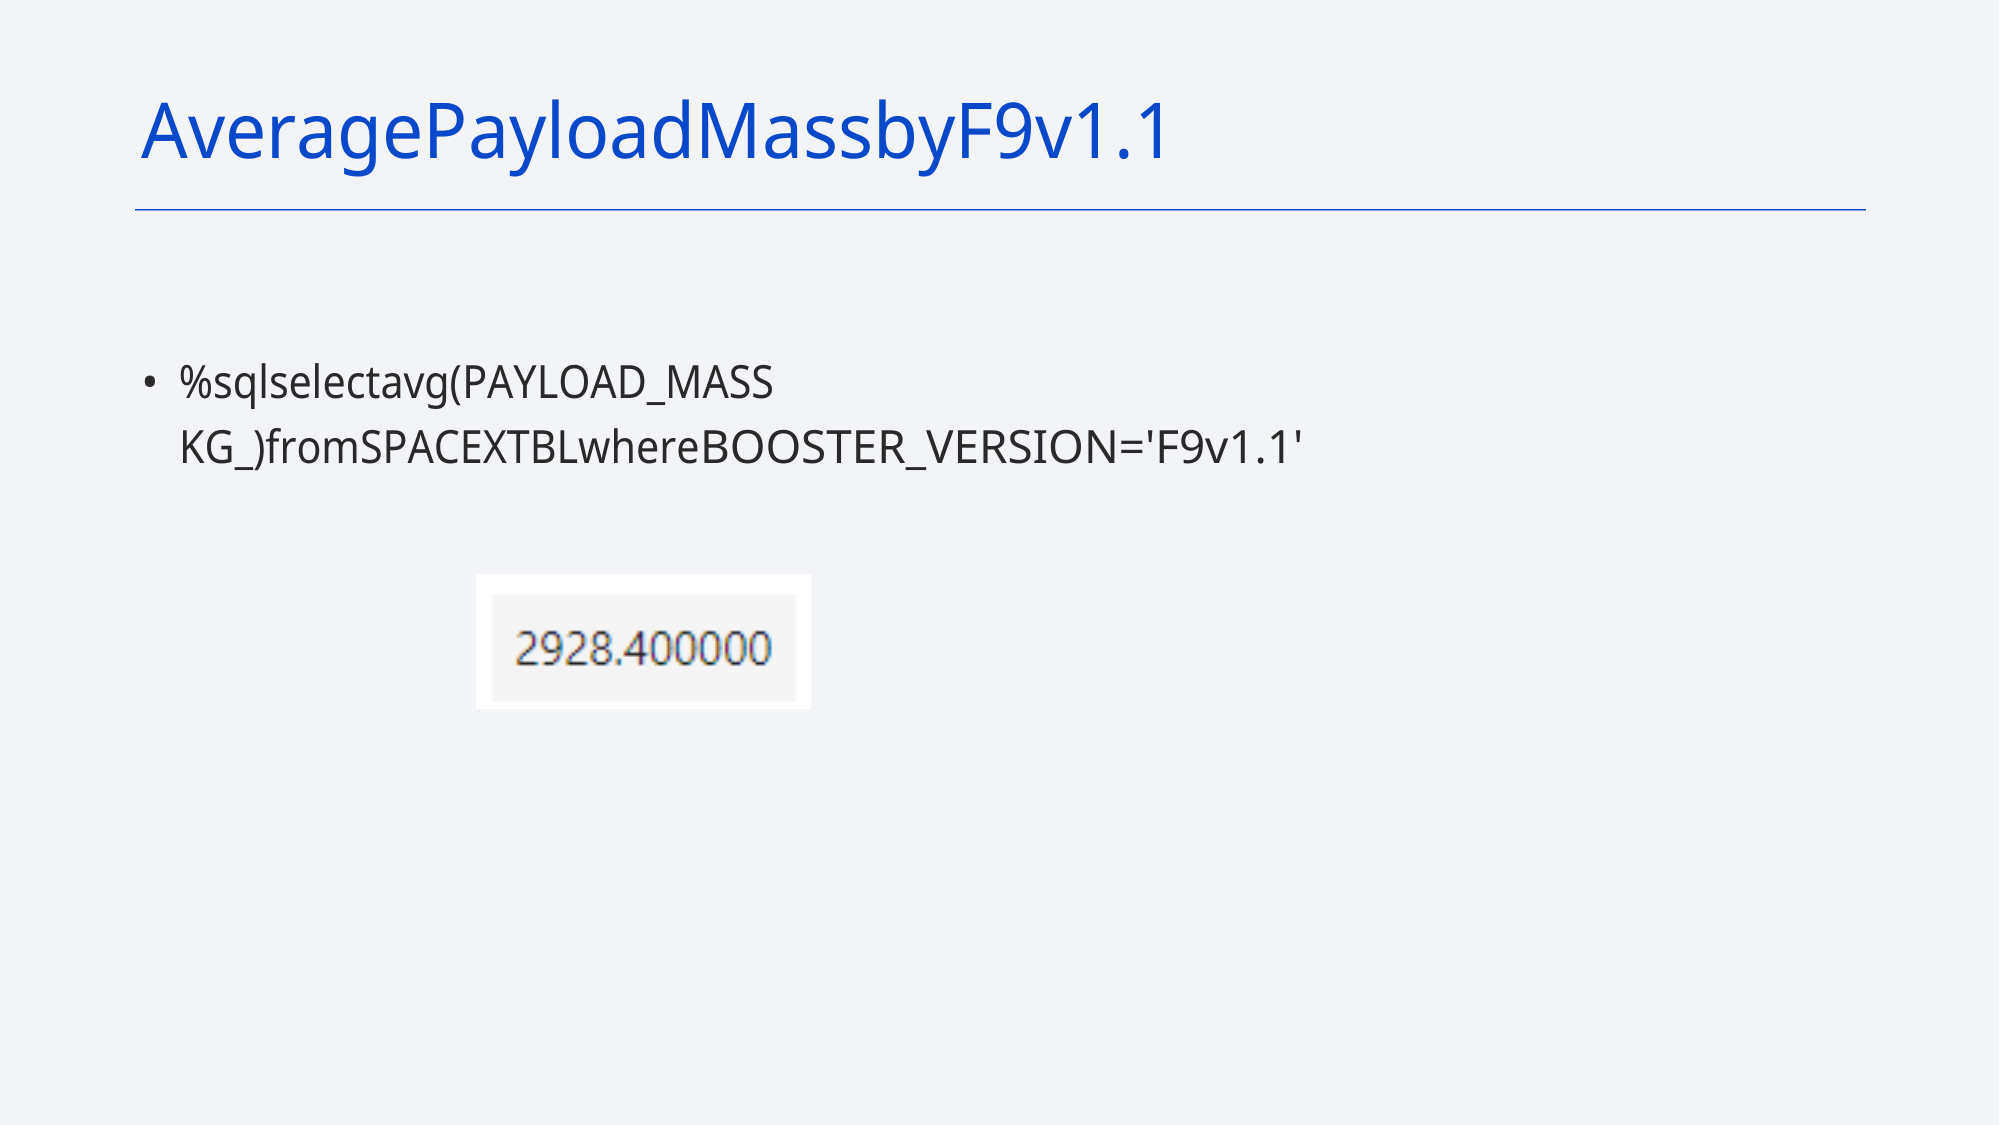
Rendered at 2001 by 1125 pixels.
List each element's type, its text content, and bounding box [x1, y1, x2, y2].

list %sqlselectavg(PAYLOAD_MASS KG_)fromSPACEXTBLwhereBOOSTER_VERSION='F9v1.1' [141, 349, 1445, 477]
picture [0, 0, 2000, 1125]
subtitle AveragePayloadMassbyF9v1.1 [141, 77, 1996, 182]
